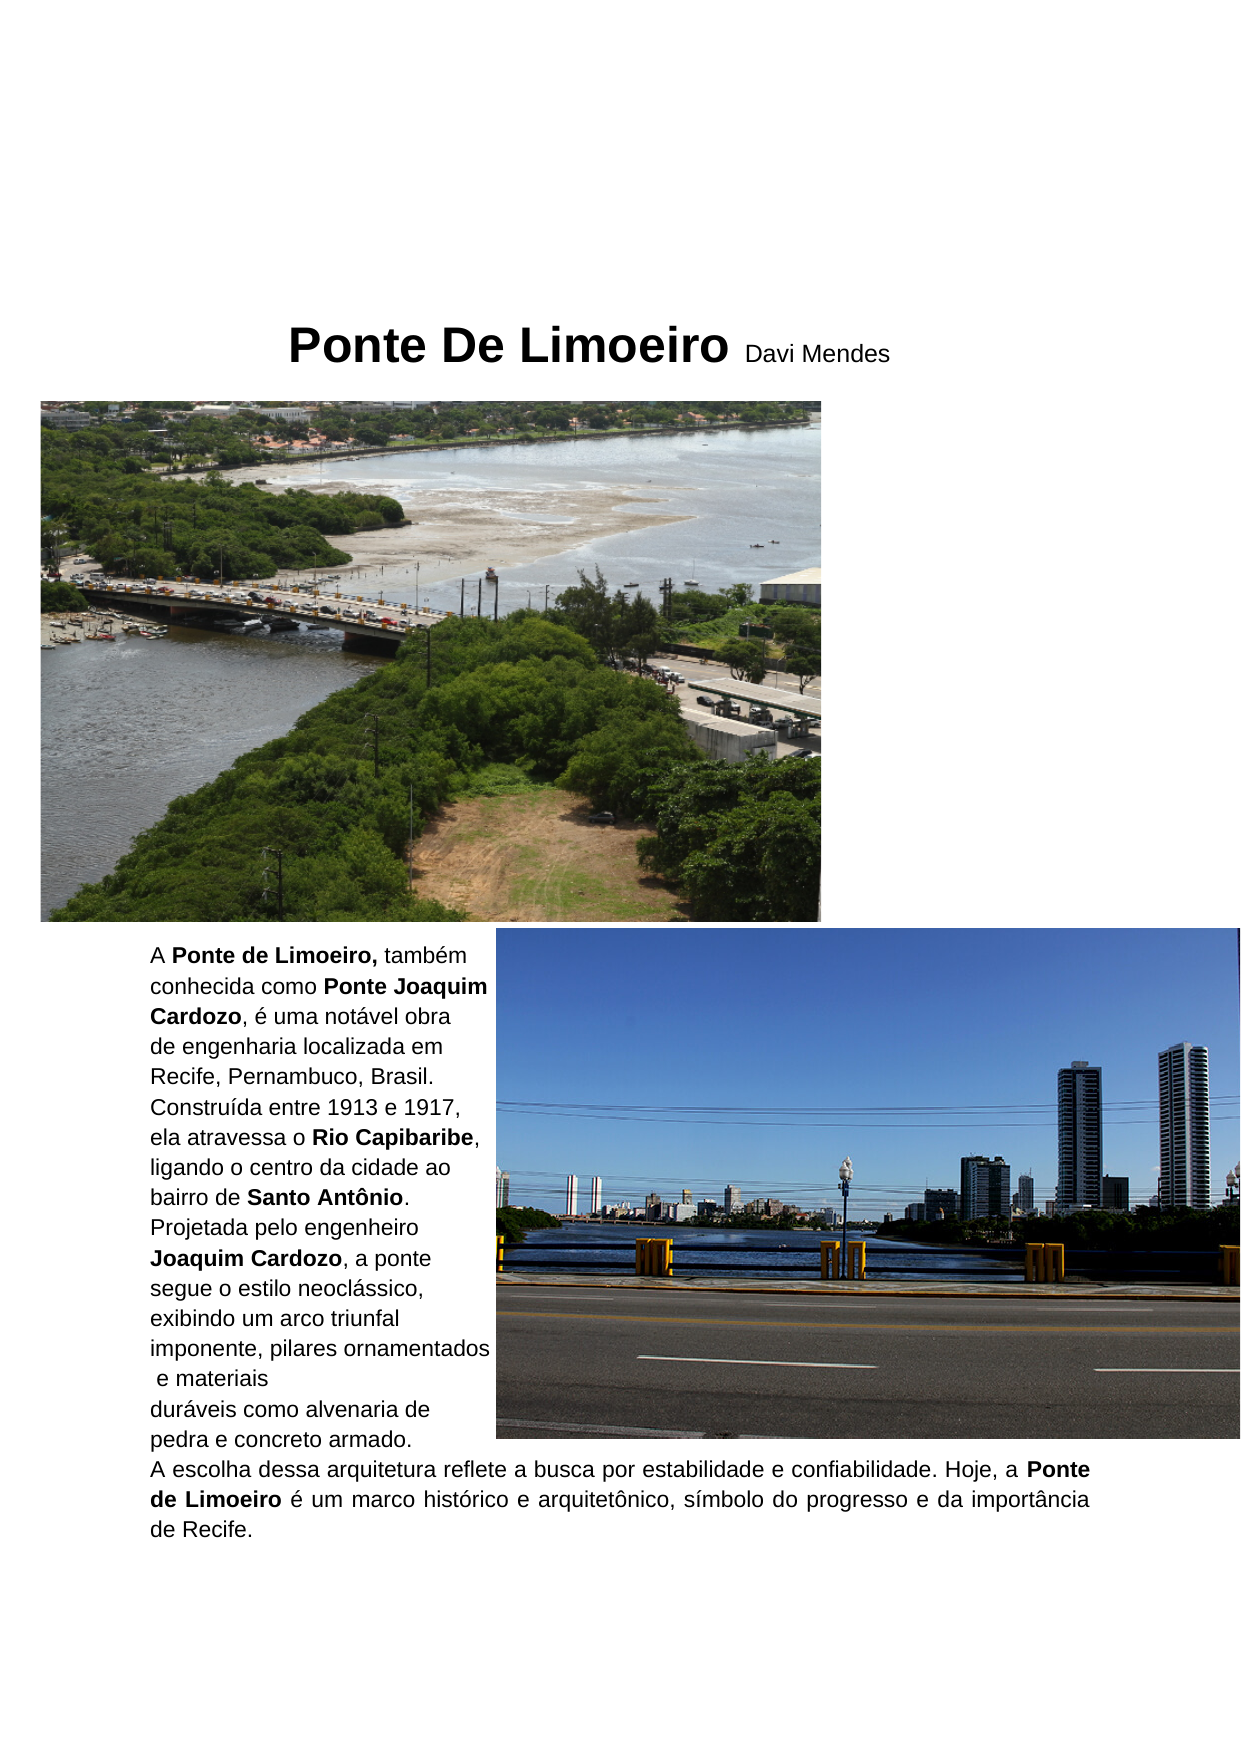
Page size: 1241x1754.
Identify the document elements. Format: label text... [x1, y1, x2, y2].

picture [496, 928, 1241, 1439]
text Cardozo, é uma notável obra [150, 1003, 1090, 1029]
text Projetada pelo engenheiro [150, 1214, 1090, 1241]
text duráveis como alvenaria de [150, 1396, 1090, 1422]
text de engenharia localizada em [150, 1033, 1090, 1059]
text e materiais [150, 1365, 1090, 1392]
text A Ponte de Limoeiro, também [150, 942, 1090, 969]
text Construída entre 1913 e 1917, [150, 1093, 1090, 1120]
text segue o estilo neoclássico, [150, 1275, 1090, 1301]
text Joaquim Cardozo, a ponte [150, 1244, 1090, 1271]
text A escolha dessa arquitetura reflete a busca por estabilidade e confiabilidade. Hoje, a Ponte de Limoeiro é um marco histórico e arquitetônico, símbolo do progresso e da importância de Recife. [150, 1456, 1090, 1543]
text ela atravessa o Rio Capibaribe, [150, 1124, 1090, 1150]
text Recife, Pernambuco, Brasil. [150, 1063, 1090, 1090]
text pedra e concreto armado. [150, 1426, 1090, 1452]
text Ponte De Limoeiro Davi Mendes [150, 315, 1090, 373]
text bairro de Santo Antônio. [150, 1184, 1090, 1211]
text conhecida como Ponte Joaquim [150, 973, 1090, 999]
text ligando o centro da cidade ao [150, 1154, 1090, 1180]
text exibindo um arco triunfal [150, 1305, 1090, 1331]
picture [40, 401, 822, 922]
text imponente, pilares ornamentados [150, 1335, 1090, 1362]
